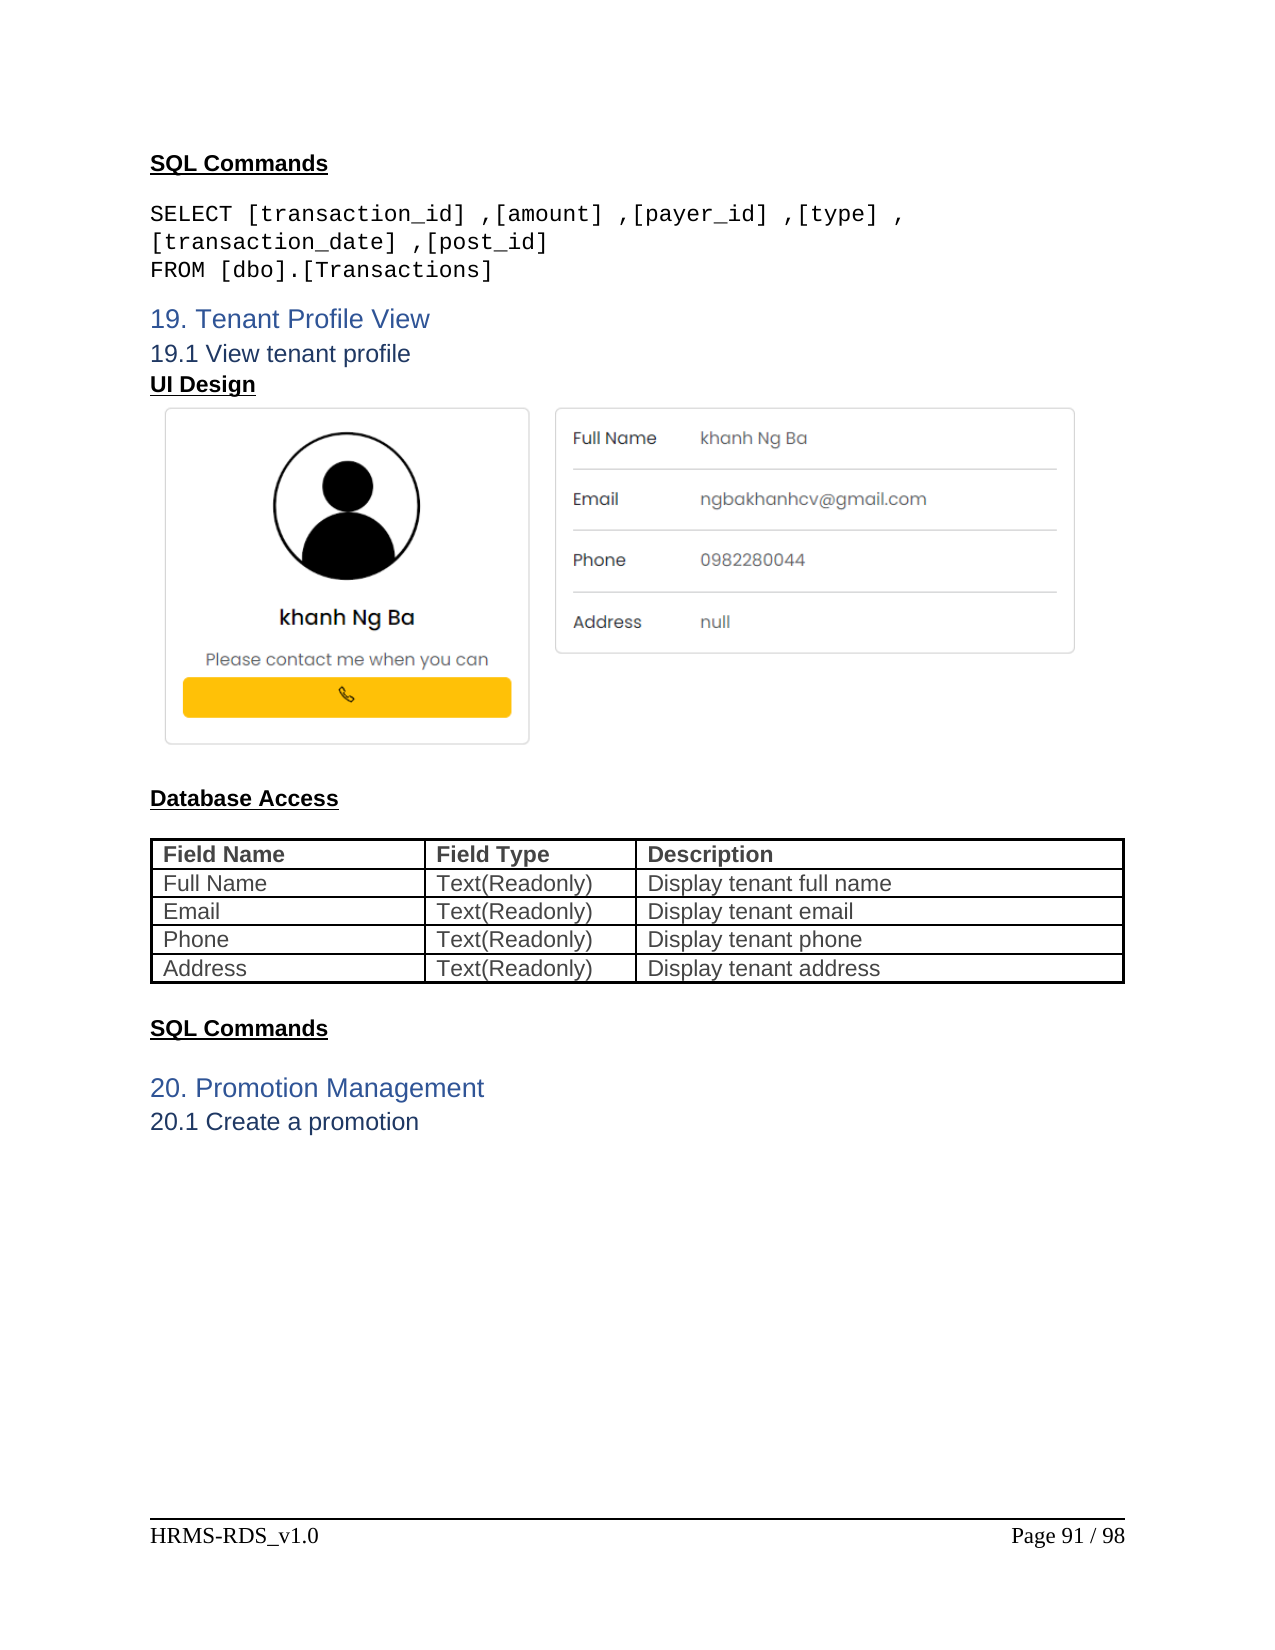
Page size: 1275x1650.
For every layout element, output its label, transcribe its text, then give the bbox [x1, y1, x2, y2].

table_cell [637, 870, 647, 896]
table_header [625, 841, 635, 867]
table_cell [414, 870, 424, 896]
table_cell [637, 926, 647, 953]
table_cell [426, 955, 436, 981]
subtitle 19.1 View tenant profile [150, 338, 1125, 367]
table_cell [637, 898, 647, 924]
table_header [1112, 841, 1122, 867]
subtitle 20.1 Create a promotion [150, 1107, 1125, 1136]
subtitle SQL Commands [150, 150, 1125, 176]
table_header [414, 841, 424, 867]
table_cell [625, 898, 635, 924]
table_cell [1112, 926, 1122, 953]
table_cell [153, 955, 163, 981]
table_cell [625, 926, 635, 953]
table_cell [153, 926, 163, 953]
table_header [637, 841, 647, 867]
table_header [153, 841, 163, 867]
subtitle 19. Tenant Profile View [150, 303, 1125, 334]
text SELECT [transaction_id] ,[amount] ,[payer_id] ,[type] ,[transaction_date] ,[post_id] FROM [dbo].[Transactions] [150, 203, 1125, 284]
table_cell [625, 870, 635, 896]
subtitle SQL Commands [150, 1015, 1125, 1041]
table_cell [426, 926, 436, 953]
subtitle Database Access [150, 785, 1125, 812]
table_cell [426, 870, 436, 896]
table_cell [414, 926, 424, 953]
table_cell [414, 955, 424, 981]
subtitle UI Design [150, 371, 1125, 397]
picture [150, 397, 1125, 782]
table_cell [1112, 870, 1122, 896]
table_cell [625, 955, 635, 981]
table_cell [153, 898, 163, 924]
subtitle 20. Promotion Management [150, 1072, 1125, 1103]
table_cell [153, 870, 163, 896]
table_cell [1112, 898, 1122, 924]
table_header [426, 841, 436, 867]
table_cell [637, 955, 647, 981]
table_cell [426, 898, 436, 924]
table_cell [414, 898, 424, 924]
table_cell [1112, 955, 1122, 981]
